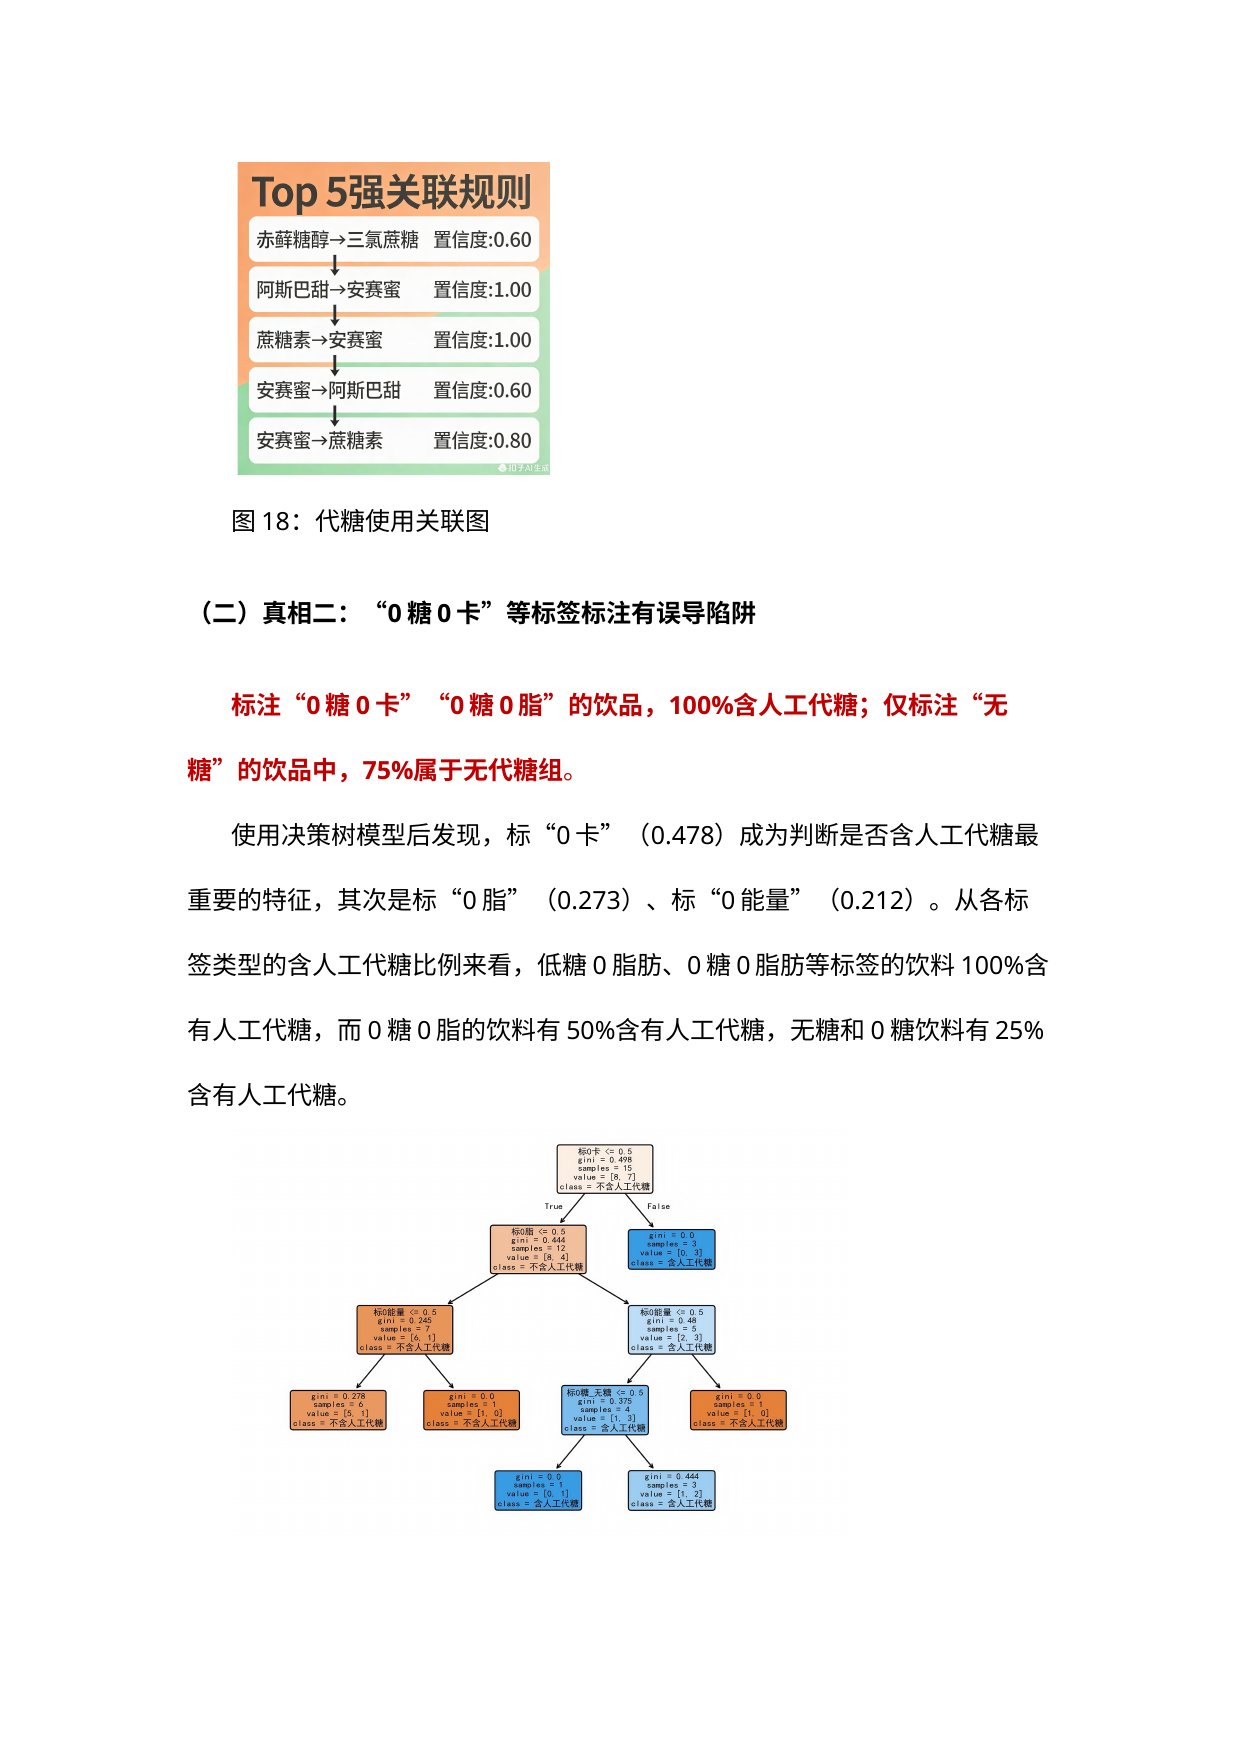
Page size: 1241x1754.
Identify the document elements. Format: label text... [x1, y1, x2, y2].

subtitle （二）真相二：“0糖0卡”等标签标注有误导陷阱 [187, 579, 1053, 644]
picture [237, 162, 550, 475]
text 图18：代糖使用关联图 [187, 487, 1053, 552]
picture [231, 1126, 855, 1549]
text 标注“0糖0卡”“0糖0脂”的饮品，100%含人工代糖；仅标注“无糖”的饮品中，75%属于无代糖组。 [187, 671, 1053, 801]
text 使用决策树模型后发现，标“0卡”（0.478）成为判断是否含人工代糖最重要的特征，其次是标“0脂”（0.273）、标“0能量”（0.212）。从各标签类型的含人工代糖比例来看，低糖0脂肪、0糖0脂肪等标签的饮料100%含有人工代糖，而0糖0脂的饮料有50%含有人工代糖，无糖和0糖饮料有25%含有人工代糖。 [187, 801, 1053, 1126]
